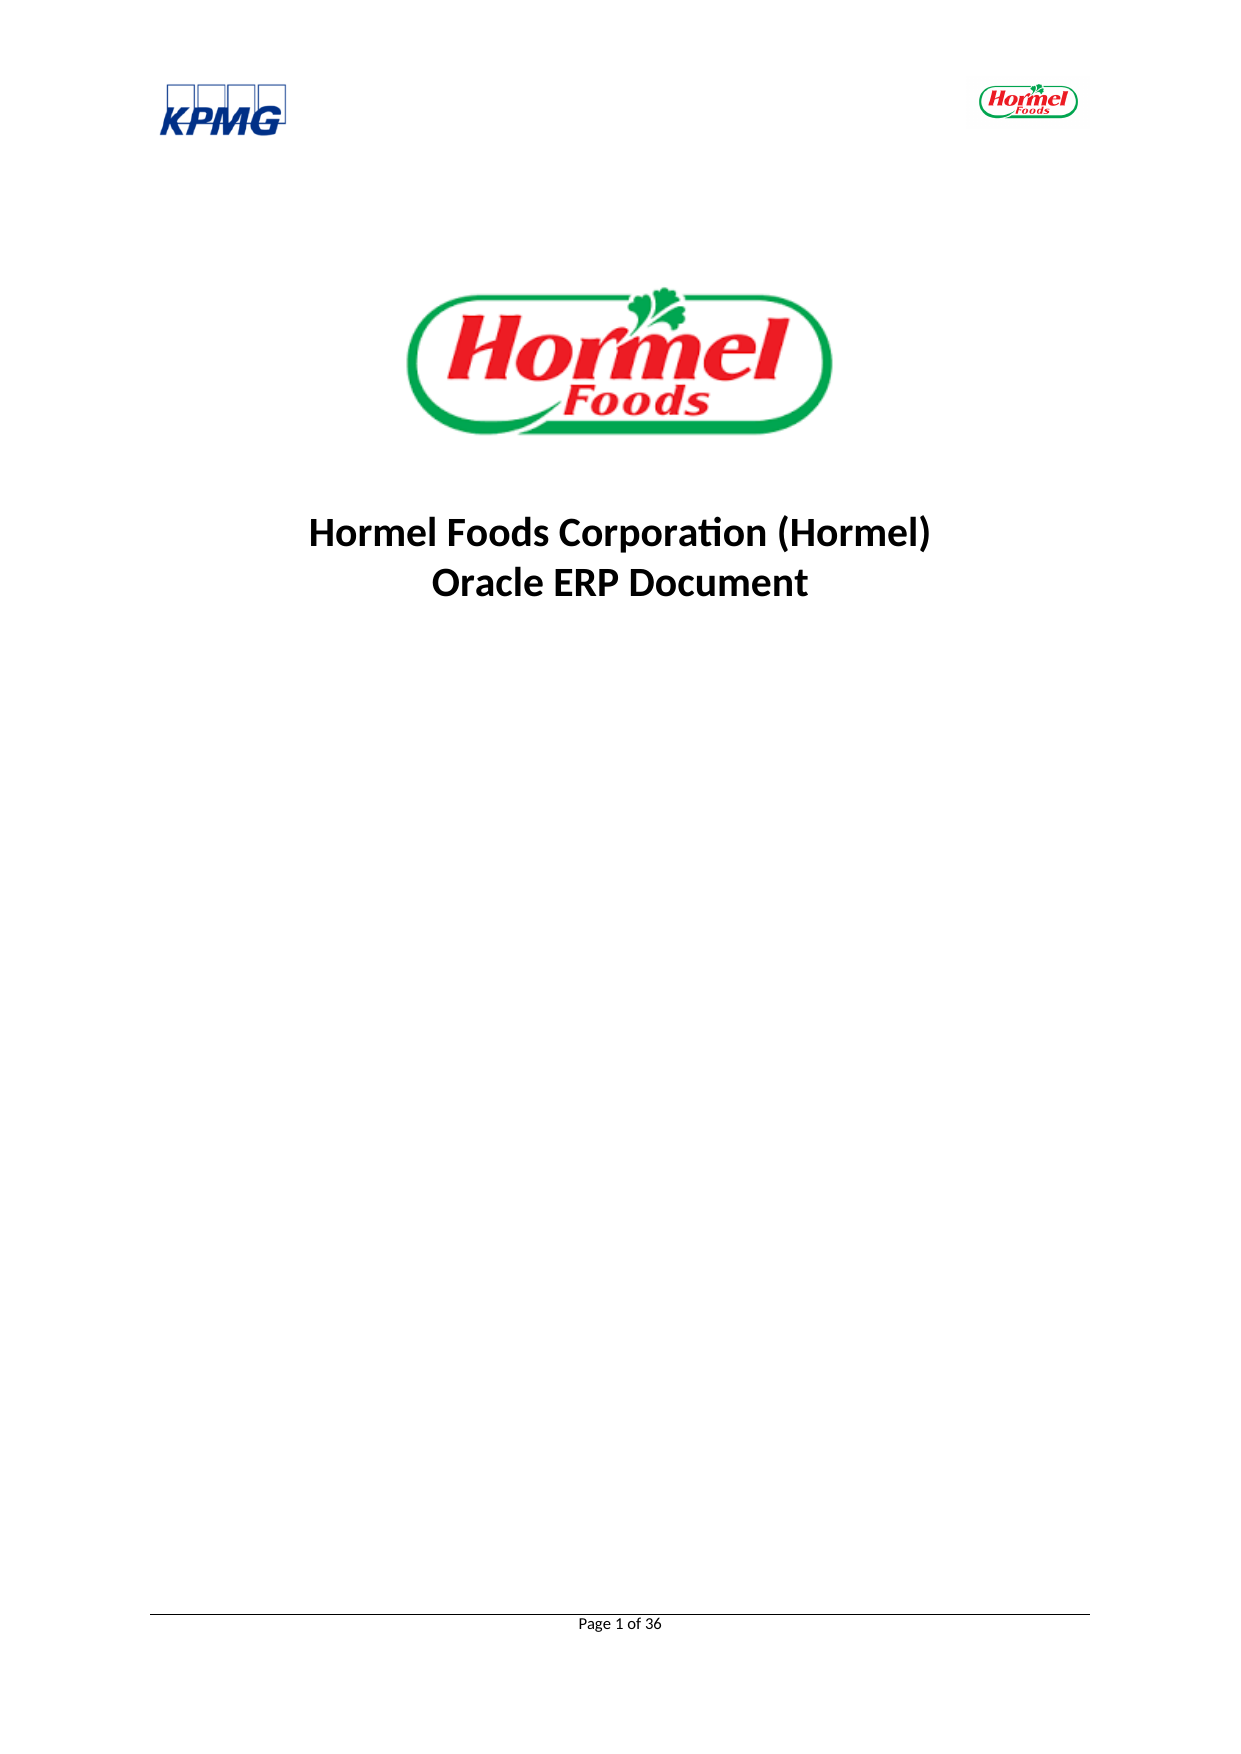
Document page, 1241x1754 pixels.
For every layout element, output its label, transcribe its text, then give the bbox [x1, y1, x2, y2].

title Hormel Foods Corporation (Hormel) [150, 506, 1090, 556]
picture [966, 76, 1091, 129]
picture [352, 250, 889, 481]
picture [150, 75, 302, 146]
title Oracle ERP Document [150, 556, 1090, 607]
